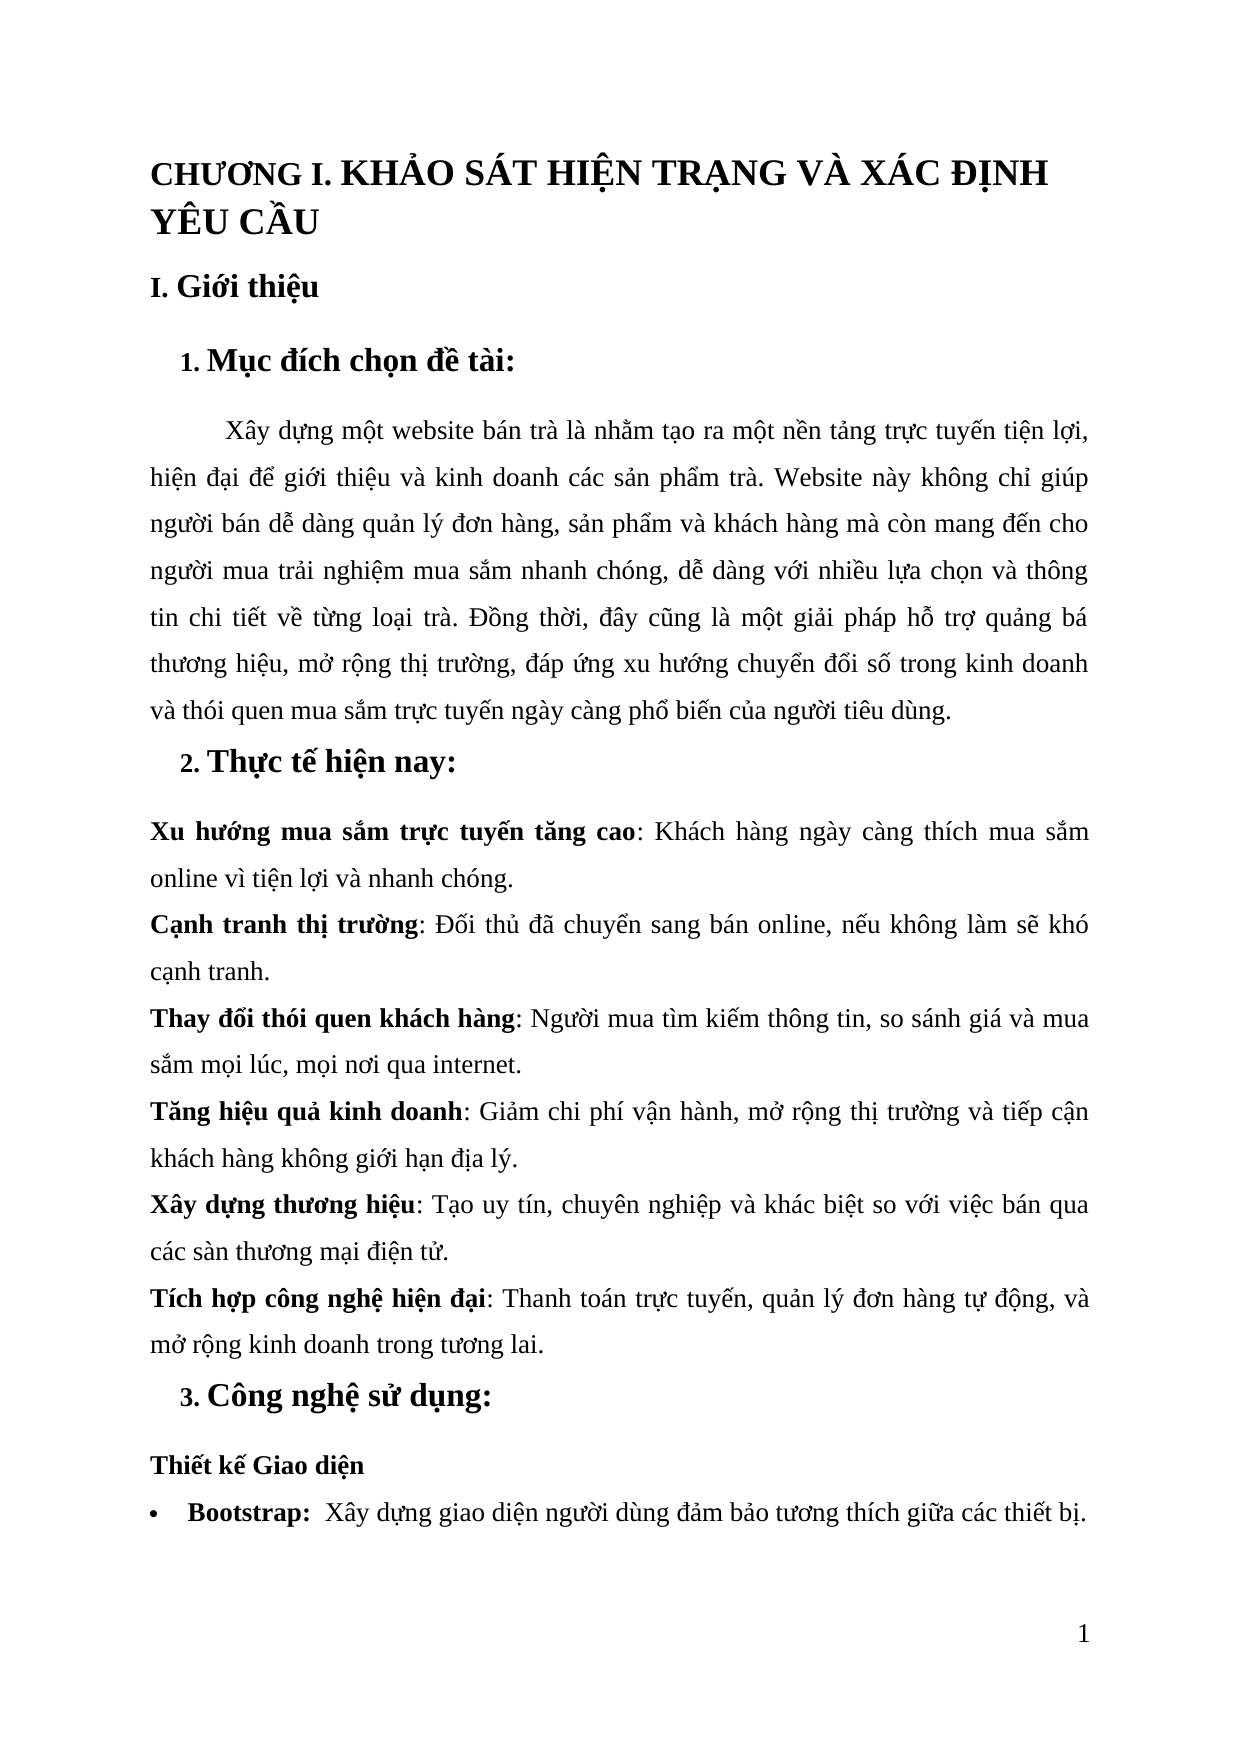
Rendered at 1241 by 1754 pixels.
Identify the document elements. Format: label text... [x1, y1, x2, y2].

list Giới thiệu [150, 266, 1090, 304]
text Thay đổi thói quen khách hàng: Người mua tìm kiếm thông tin, so sánh giá và mua sắm mọi lúc, mọi nơi qua internet. [150, 1002, 1090, 1079]
text Thiết kế Giao diện [150, 1449, 1090, 1480]
list Thực tế hiện nay: [150, 741, 1090, 779]
text Cạnh tranh thị trường: Đối thủ đã chuyển sang bán online, nếu không làm sẽ khó cạnh tranh. [150, 908, 1090, 986]
text Xây dựng một website bán trà là nhằm tạo ra một nền tảng trực tuyến tiện lợi, hiện đại để giới thiệu và kinh doanh các sản phẩm trà. Website này không chỉ giúp người bán dễ dàng quản lý đơn hàng, sản phẩm và khách hàng mà còn mang đến cho người mua trải nghiệm mua sắm nhanh chóng, dễ dàng với nhiều lựa chọn và thông tin chi tiết về từng loại trà. Đồng thời, đây cũng là một giải pháp hỗ trợ quảng bá thương hiệu, mở rộng thị trường, đáp ứng xu hướng chuyển đổi số trong kinh doanh và thói quen mua sắm trực tuyến ngày càng phổ biến của người tiêu dùng. [150, 414, 1090, 725]
list Bootstrap: Xây dựng giao diện người dùng đảm bảo tương thích giữa các thiết bị. [150, 1496, 1090, 1527]
text Tích hợp công nghệ hiện đại: Thanh toán trực tuyến, quản lý đơn hàng tự động, và mở rộng kinh doanh trong tương lai. [150, 1282, 1090, 1359]
text Tăng hiệu quả kinh doanh: Giảm chi phí vận hành, mở rộng thị trường và tiếp cận khách hàng không giới hạn địa lý. [150, 1095, 1090, 1173]
text KHẢO SÁT HIỆN TRẠNG VÀ XÁC ĐỊNH YÊU CẦU [150, 150, 1090, 243]
text Xây dựng thương hiệu: Tạo uy tín, chuyên nghiệp và khác biệt so với việc bán qua các sàn thương mại điện tử. [150, 1188, 1090, 1266]
list Công nghệ sử dụng: [150, 1375, 1090, 1413]
list Mục đích chọn đề tài: [150, 340, 1090, 378]
text Xu hướng mua sắm trực tuyến tăng cao: Khách hàng ngày càng thích mua sắm online vì tiện lợi và nhanh chóng. [150, 815, 1090, 893]
